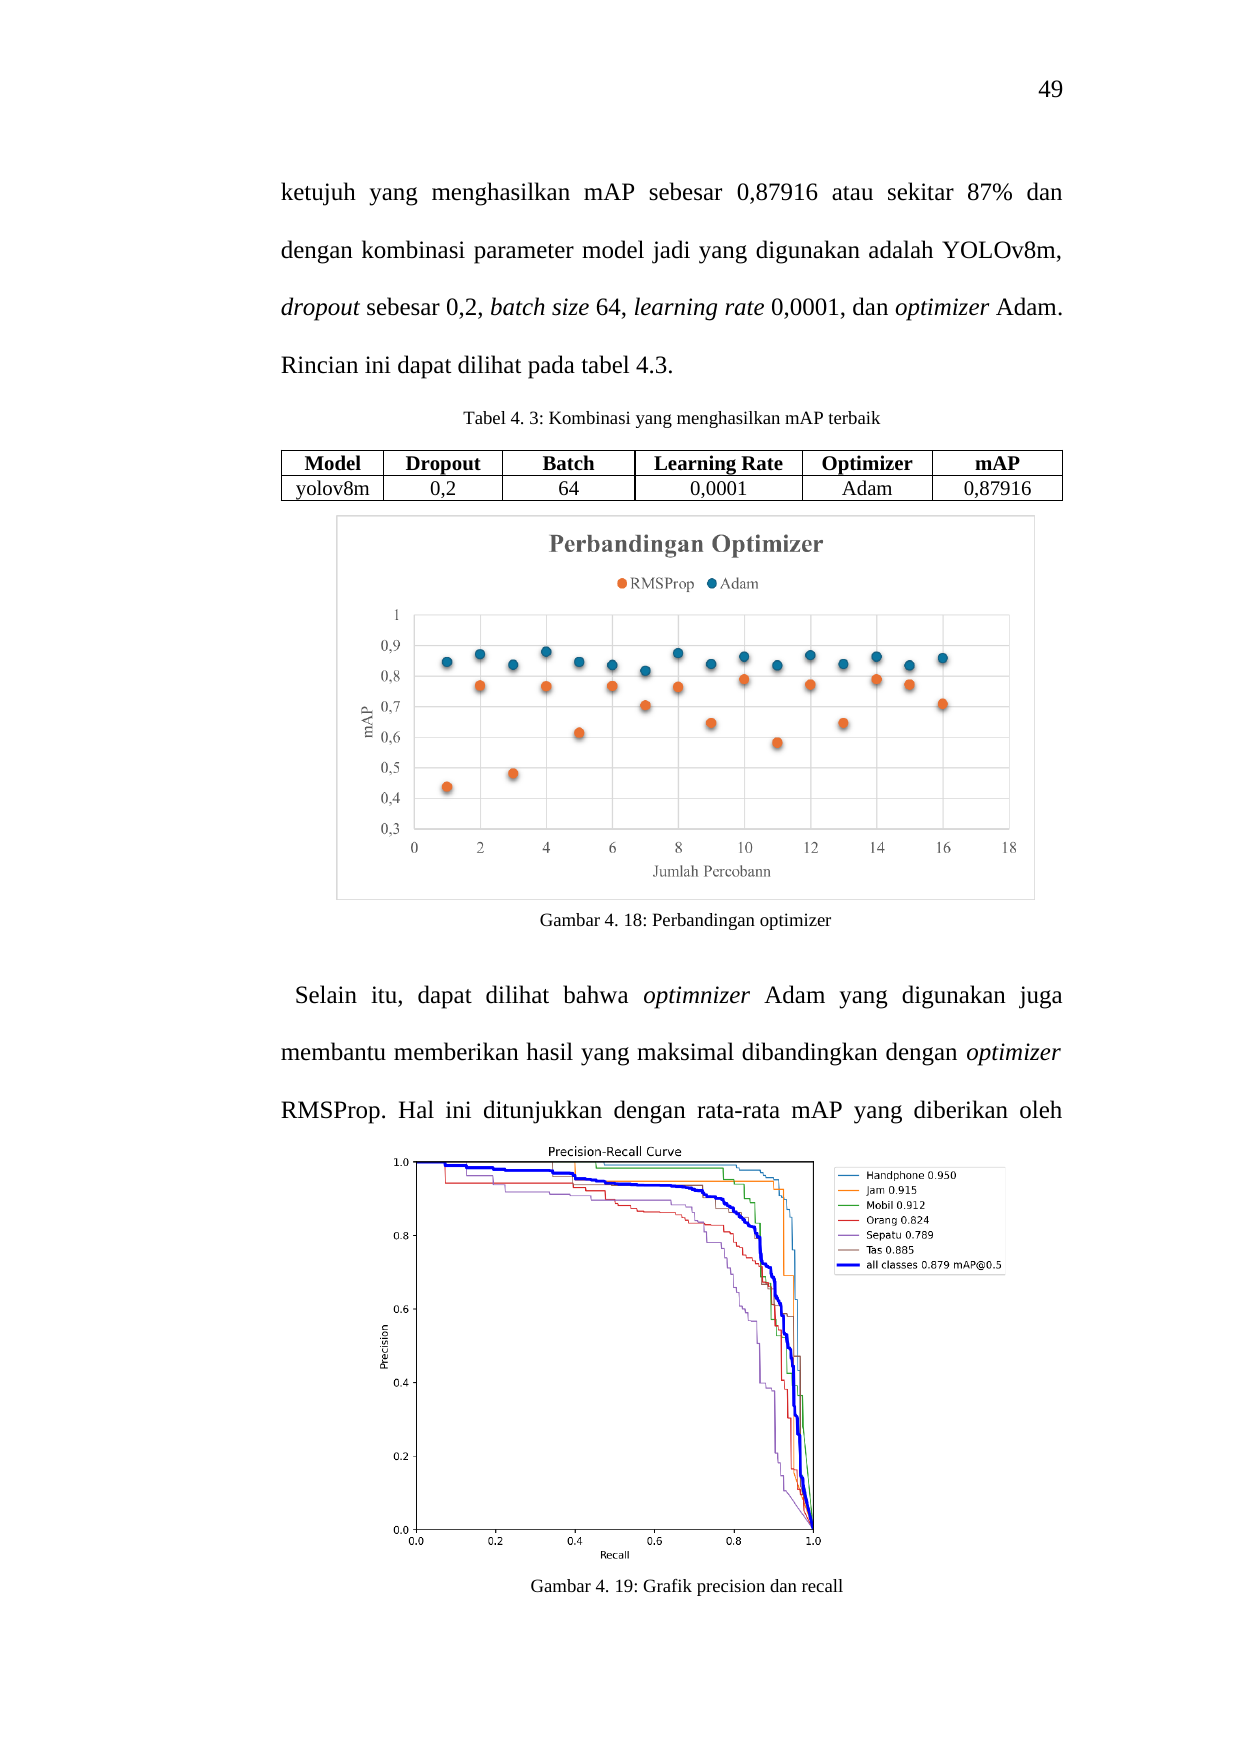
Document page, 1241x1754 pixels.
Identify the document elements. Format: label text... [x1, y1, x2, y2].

table_header Model [282, 451, 383, 475]
table_header Learning Rate [636, 451, 802, 475]
table_header Batch [503, 451, 634, 475]
table_cell yolov8m [282, 476, 383, 500]
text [281, 177, 1063, 378]
table_cell Adam [803, 476, 932, 500]
table_cell 0,2 [384, 476, 502, 500]
picture [336, 515, 1035, 900]
table_header mAP [933, 451, 1062, 475]
table_cell 64 [503, 476, 634, 500]
picture [368, 1135, 1006, 1571]
table_cell 0,0001 [636, 476, 802, 500]
table_header Dropout [384, 451, 502, 475]
table_header Optimizer [803, 451, 932, 475]
text Tabel 4. 3: Kombinasi yang menghasilkan mAP terbaik [281, 407, 1063, 429]
table_cell 0,87916 [933, 476, 1062, 500]
